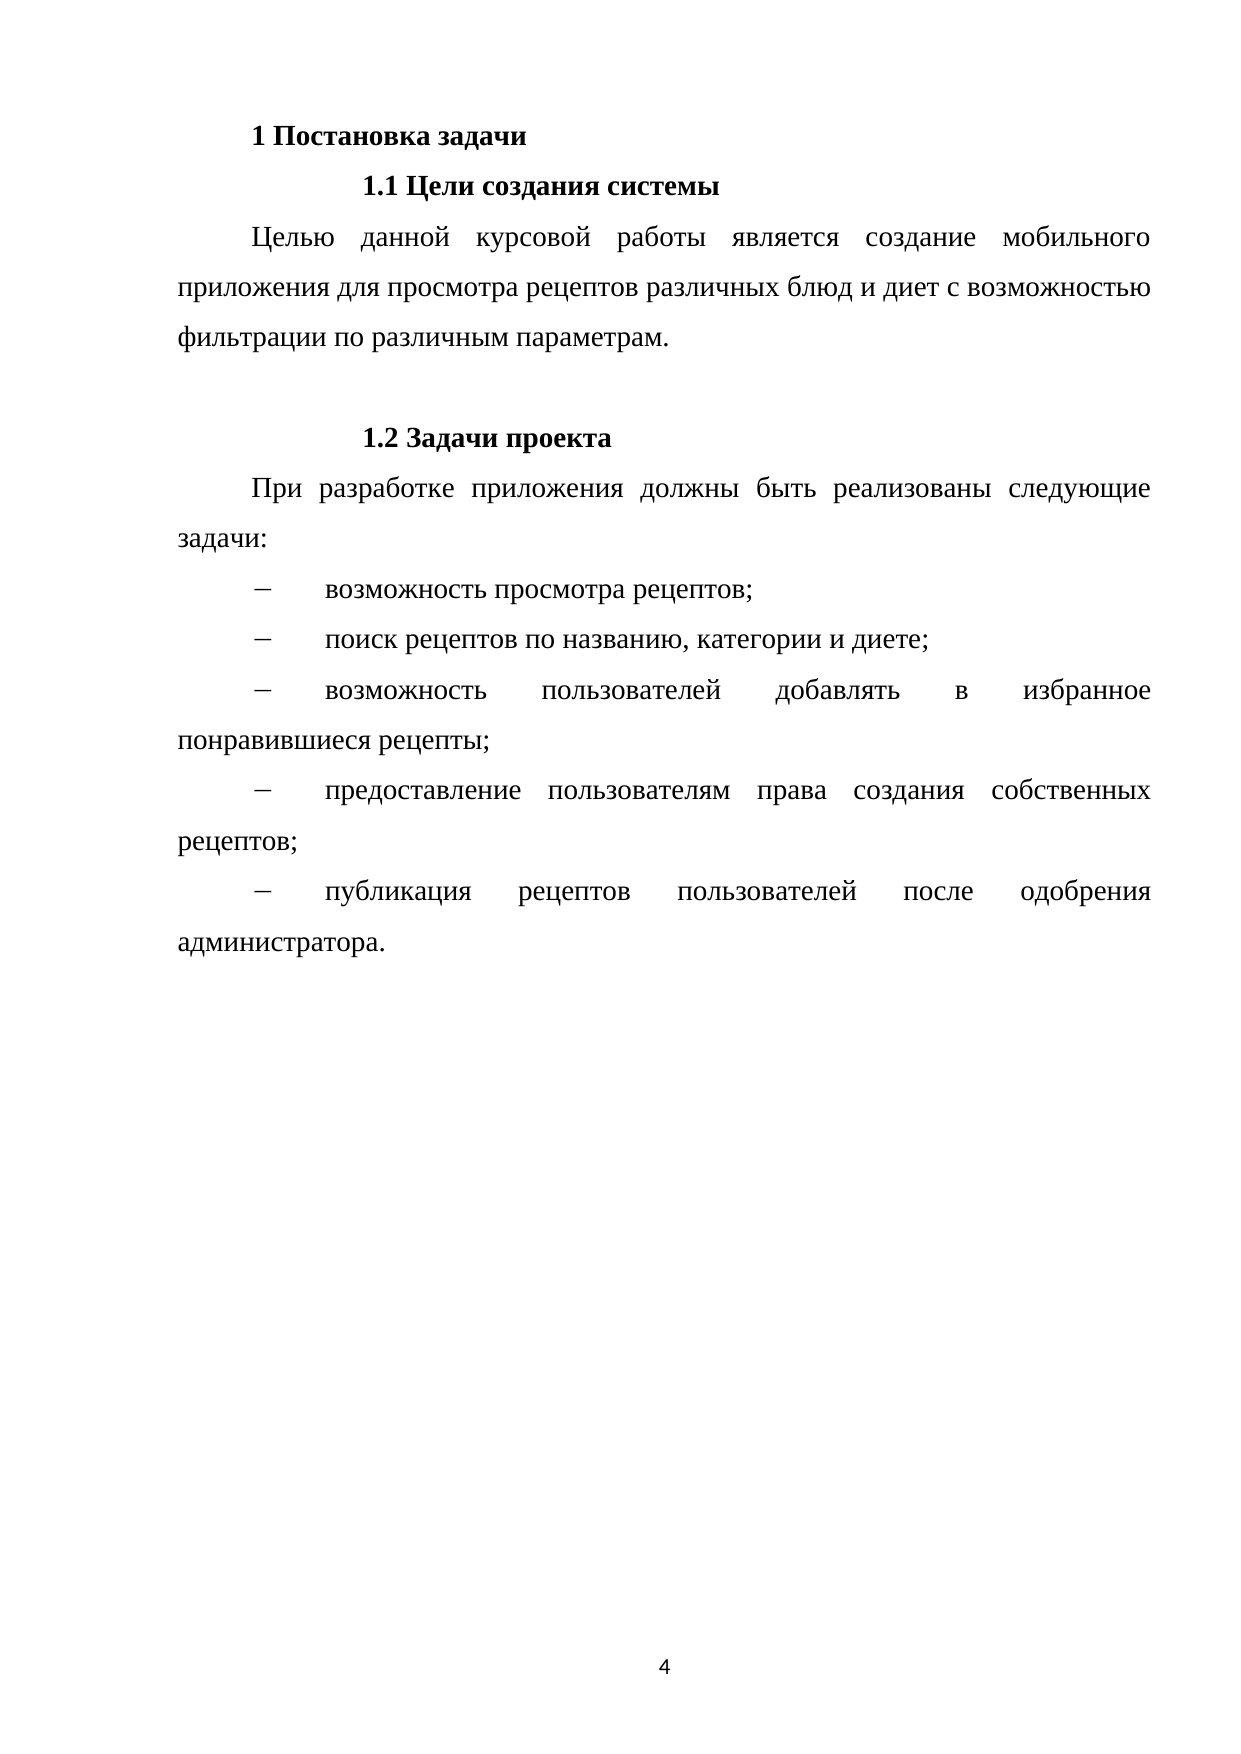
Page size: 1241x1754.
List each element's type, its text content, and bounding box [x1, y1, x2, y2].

text предоставление пользователям права создания собственных рецептов; [177, 772, 1152, 856]
text возможность пользователей добавлять в избранное понравившиеся рецепты; [177, 672, 1152, 756]
text Целью данной курсовой работы является создание мобильного приложения для просмотра рецептов различных блюд и диет с возможностью фильтрации по различным параметрам. [177, 219, 1152, 353]
text возможность просмотра рецептов; [177, 571, 1152, 604]
text Постановка задачи [251, 118, 1152, 152]
text При разработке приложения должны быть реализованы следующие задачи: [177, 470, 1152, 554]
text поиск рецептов по названию, категории и диете; [177, 621, 1152, 655]
text Цели создания системы [288, 168, 1152, 202]
text публикация рецептов пользователей после одобрения администратора. [177, 873, 1152, 957]
text Задачи проекта [288, 420, 1152, 453]
